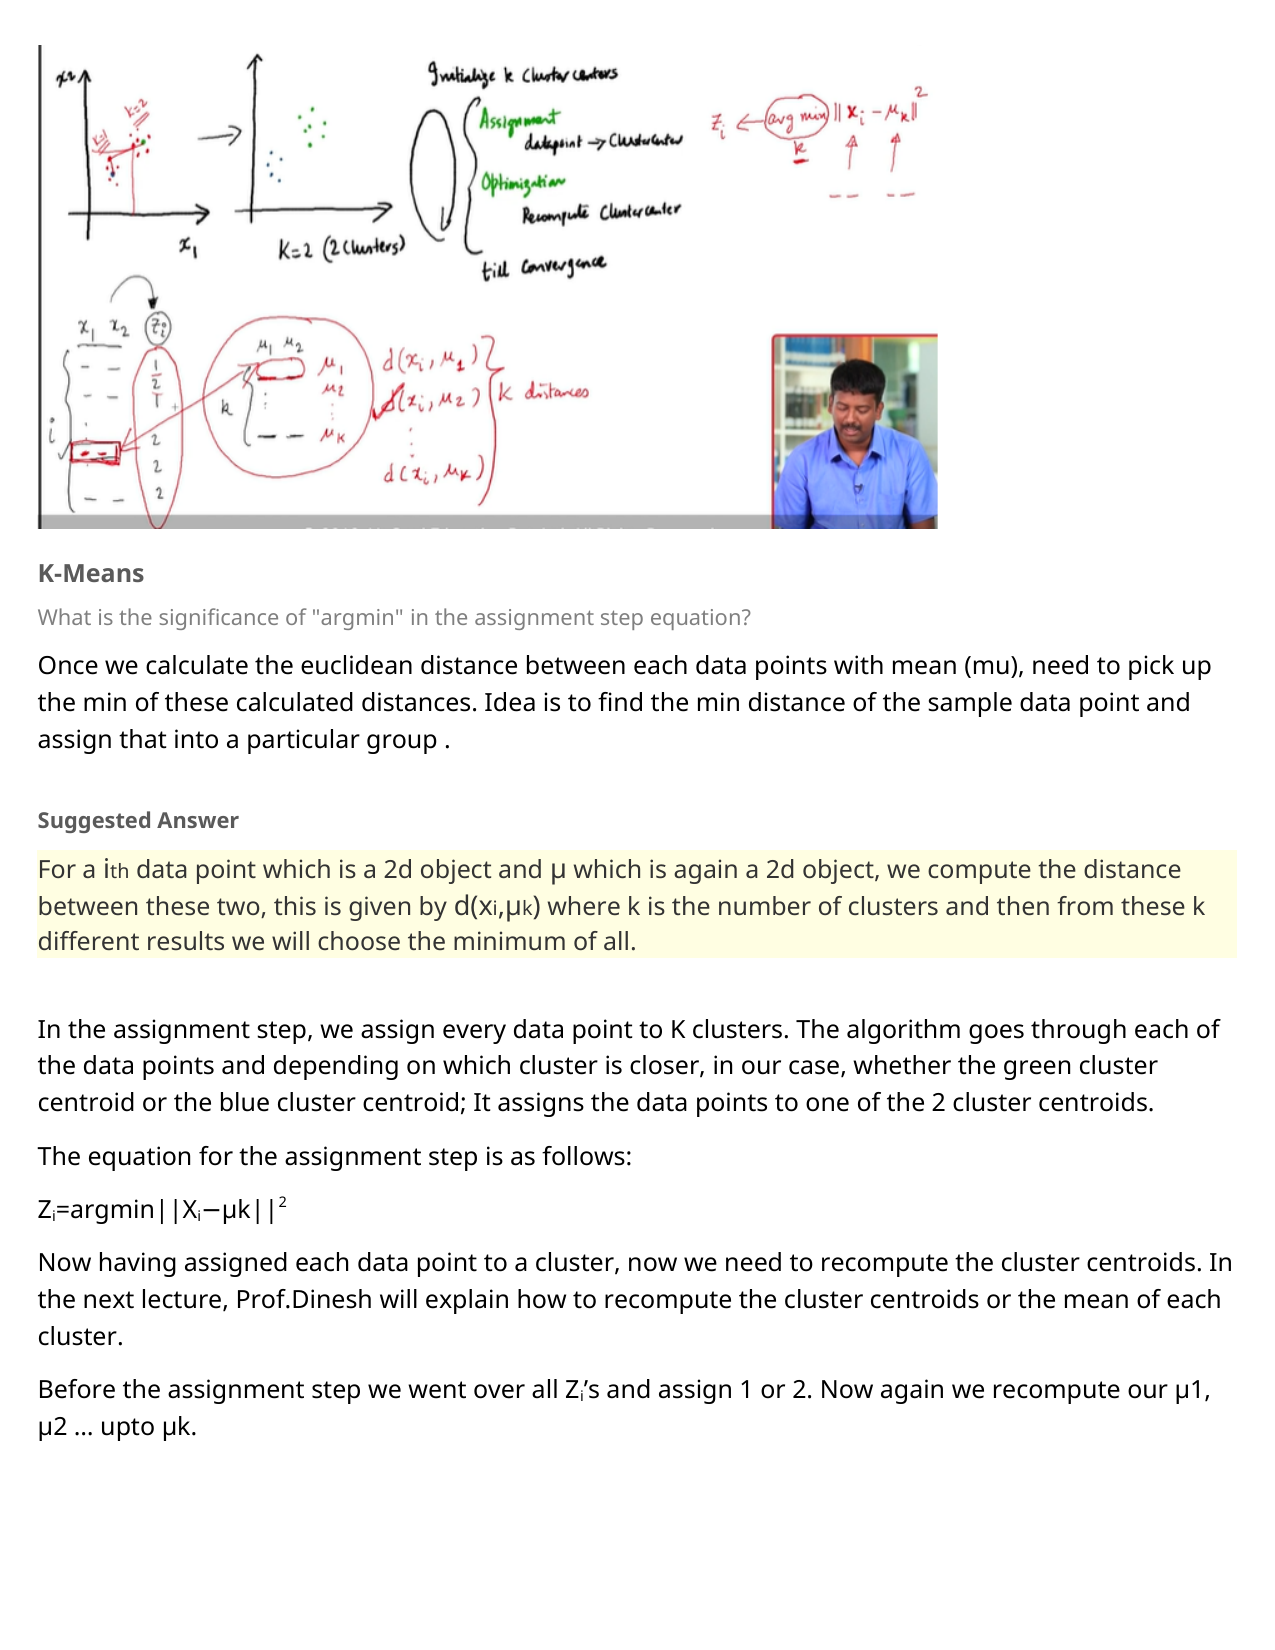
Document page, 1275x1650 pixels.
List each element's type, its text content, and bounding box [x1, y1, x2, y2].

text What is the significance of "argmin" in the assignment step equation? [37, 590, 1237, 632]
text Before the assignment step we went over all Zi’s and assign 1 or 2. Now again we recompute our μ1, μ2 … upto μk. [37, 1372, 1237, 1443]
picture [37, 45, 938, 529]
text The equation for the assignment step is as follows: [37, 1138, 1237, 1172]
text Once we calculate the euclidean distance between each data points with mean (mu), need to pick up the min of these calculated distances. Idea is to find the min distance of the sample data point and assign that into a particular group . [37, 648, 1237, 755]
text Suggested Answer [37, 775, 1237, 834]
text Now having assigned each data point to a cluster, now we need to recompute the cluster centroids. In the next lecture, Prof.Dinesh will explain how to recompute the cluster centroids or the mean of each cluster. [37, 1245, 1237, 1353]
text For a ith data point which is a 2d object and μ which is again a 2d object, we compute the distance between these two, this is given by d(xi,μk) where k is the number of clusters and then from these k different results we will choose the minimum of all. [37, 850, 1237, 958]
text Zi=argmin||Xi−μk||2 [37, 1192, 1237, 1226]
text K-Means [37, 547, 1237, 590]
text In the assignment step, we assign every data point to K clusters. The algorithm goes through each of the data points and depending on which cluster is closer, in our case, whether the green cluster centroid or the blue cluster centroid; It assigns the data points to one of the 2 cluster centroids. [37, 1011, 1237, 1119]
